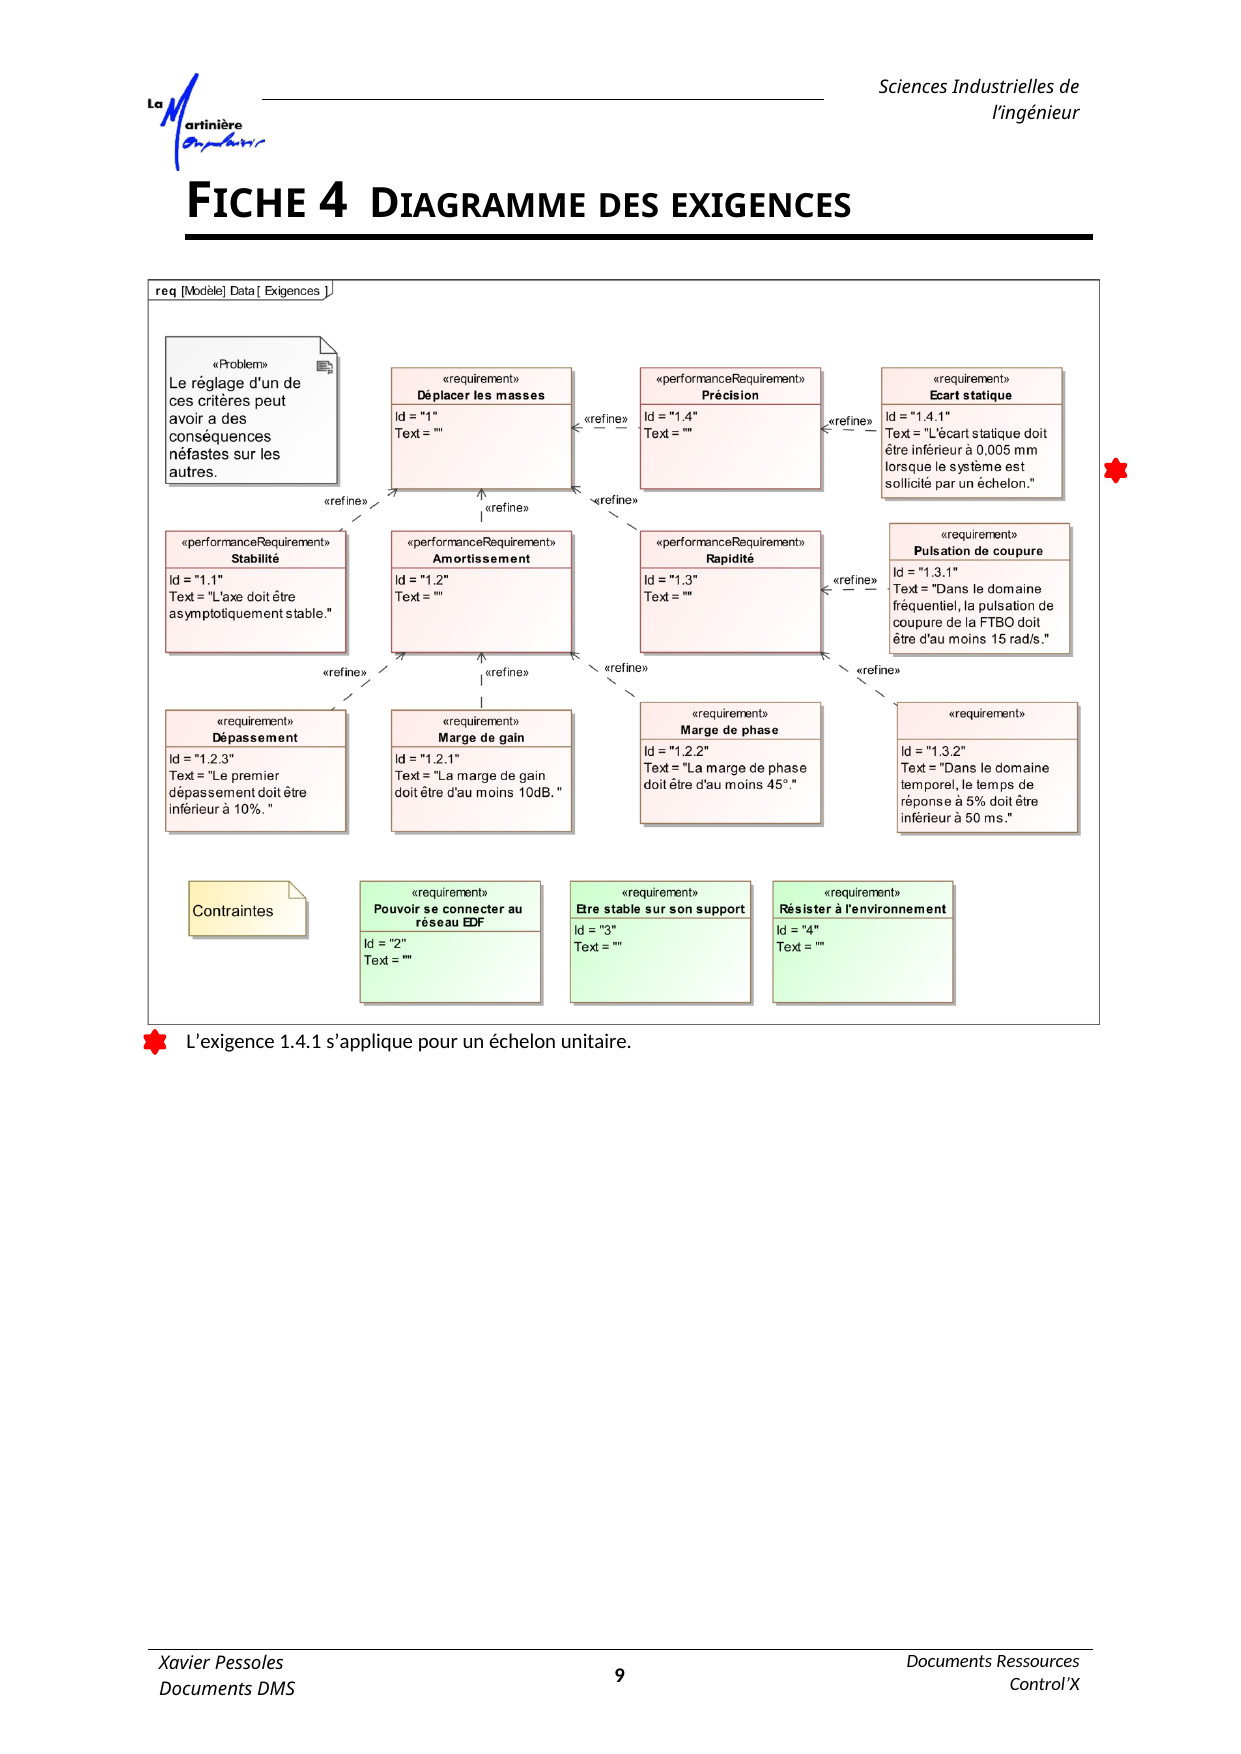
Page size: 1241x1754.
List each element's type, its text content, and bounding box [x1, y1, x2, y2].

text L’exigence 1.4.1 s’applique pour un échelon unitaire. [155, 1028, 1093, 1054]
picture [147, 73, 266, 171]
subtitle Diagramme des exigences [185, 163, 1093, 234]
picture [147, 279, 1100, 1025]
